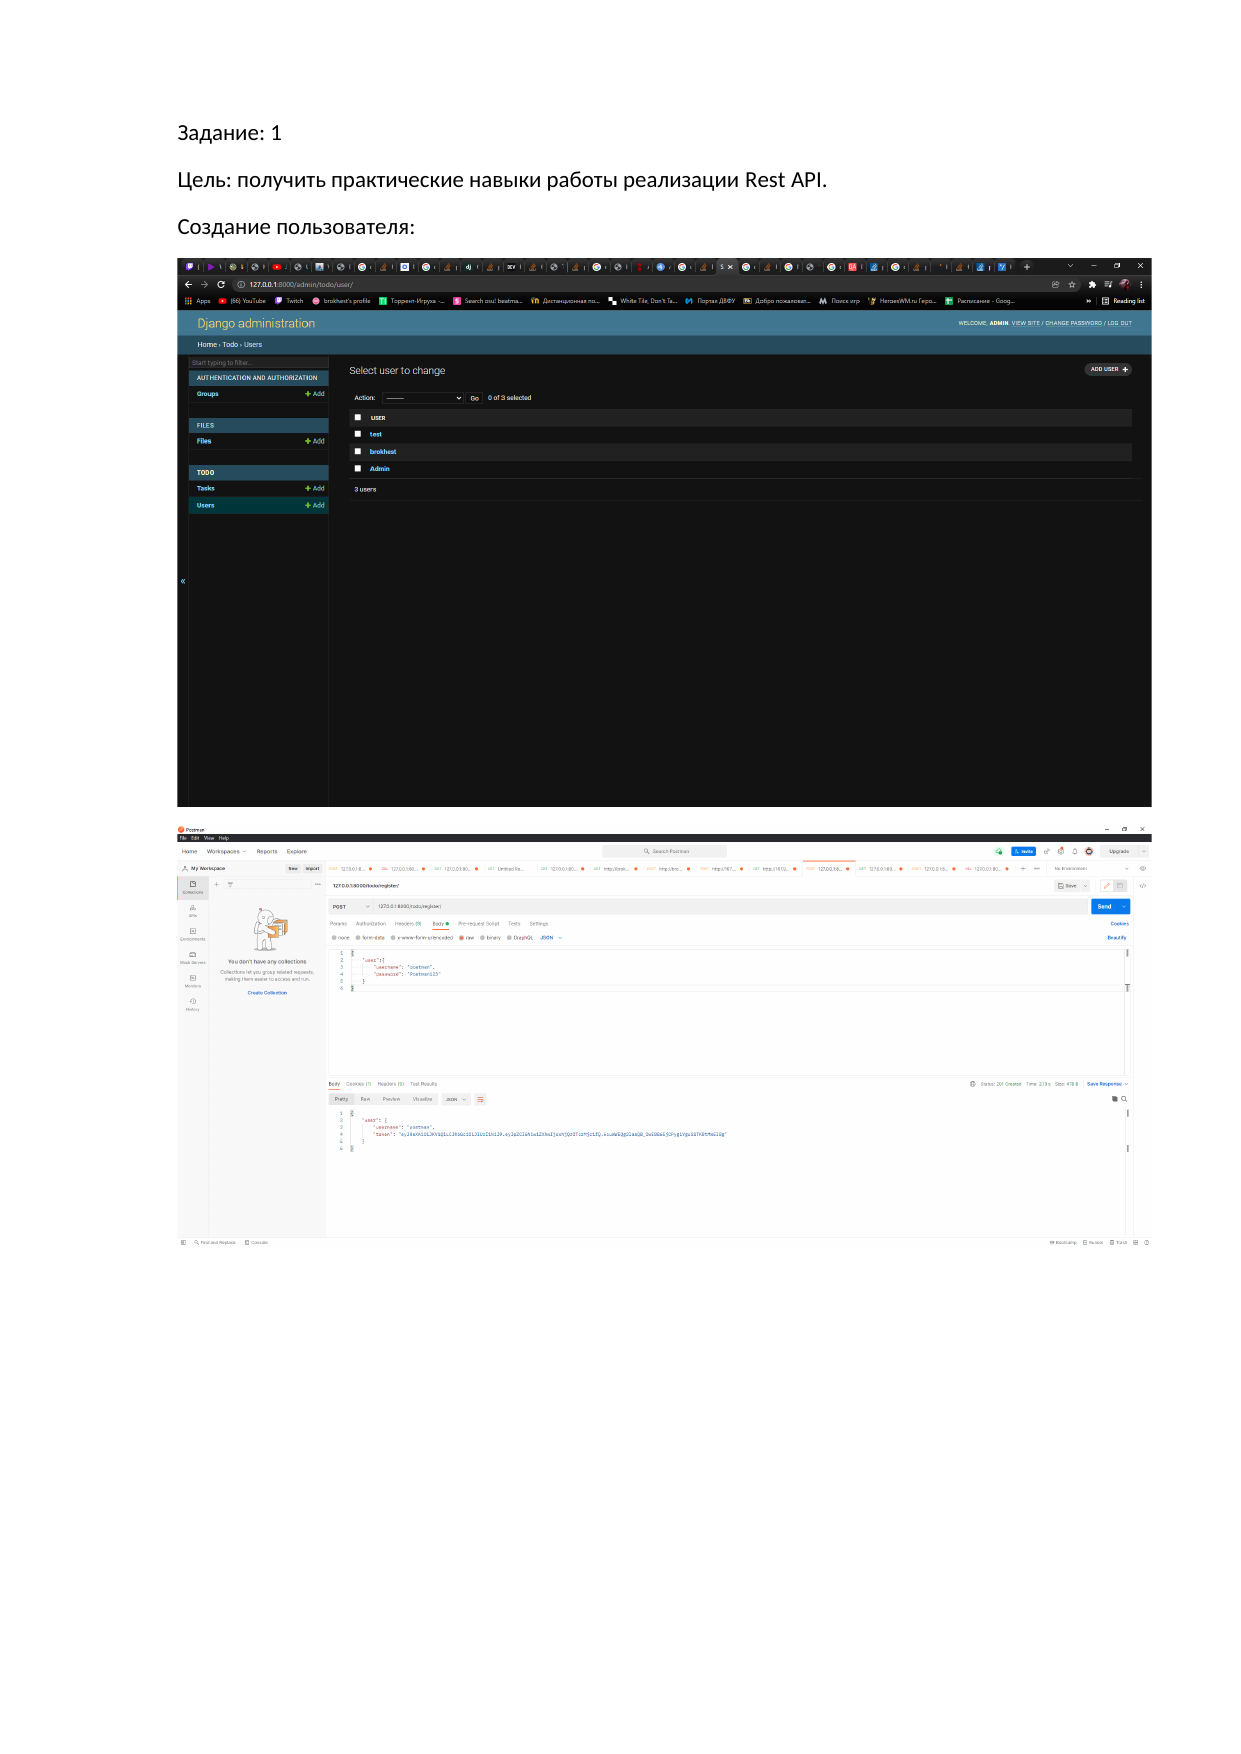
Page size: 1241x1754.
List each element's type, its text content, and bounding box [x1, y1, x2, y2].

text Создание пользователя: [177, 212, 1152, 240]
text Задание: 1 [177, 118, 1152, 146]
text Цель: получить практические навыки работы реализации Rest API. [177, 165, 1152, 193]
picture [177, 258, 1152, 807]
picture [177, 825, 1152, 1247]
